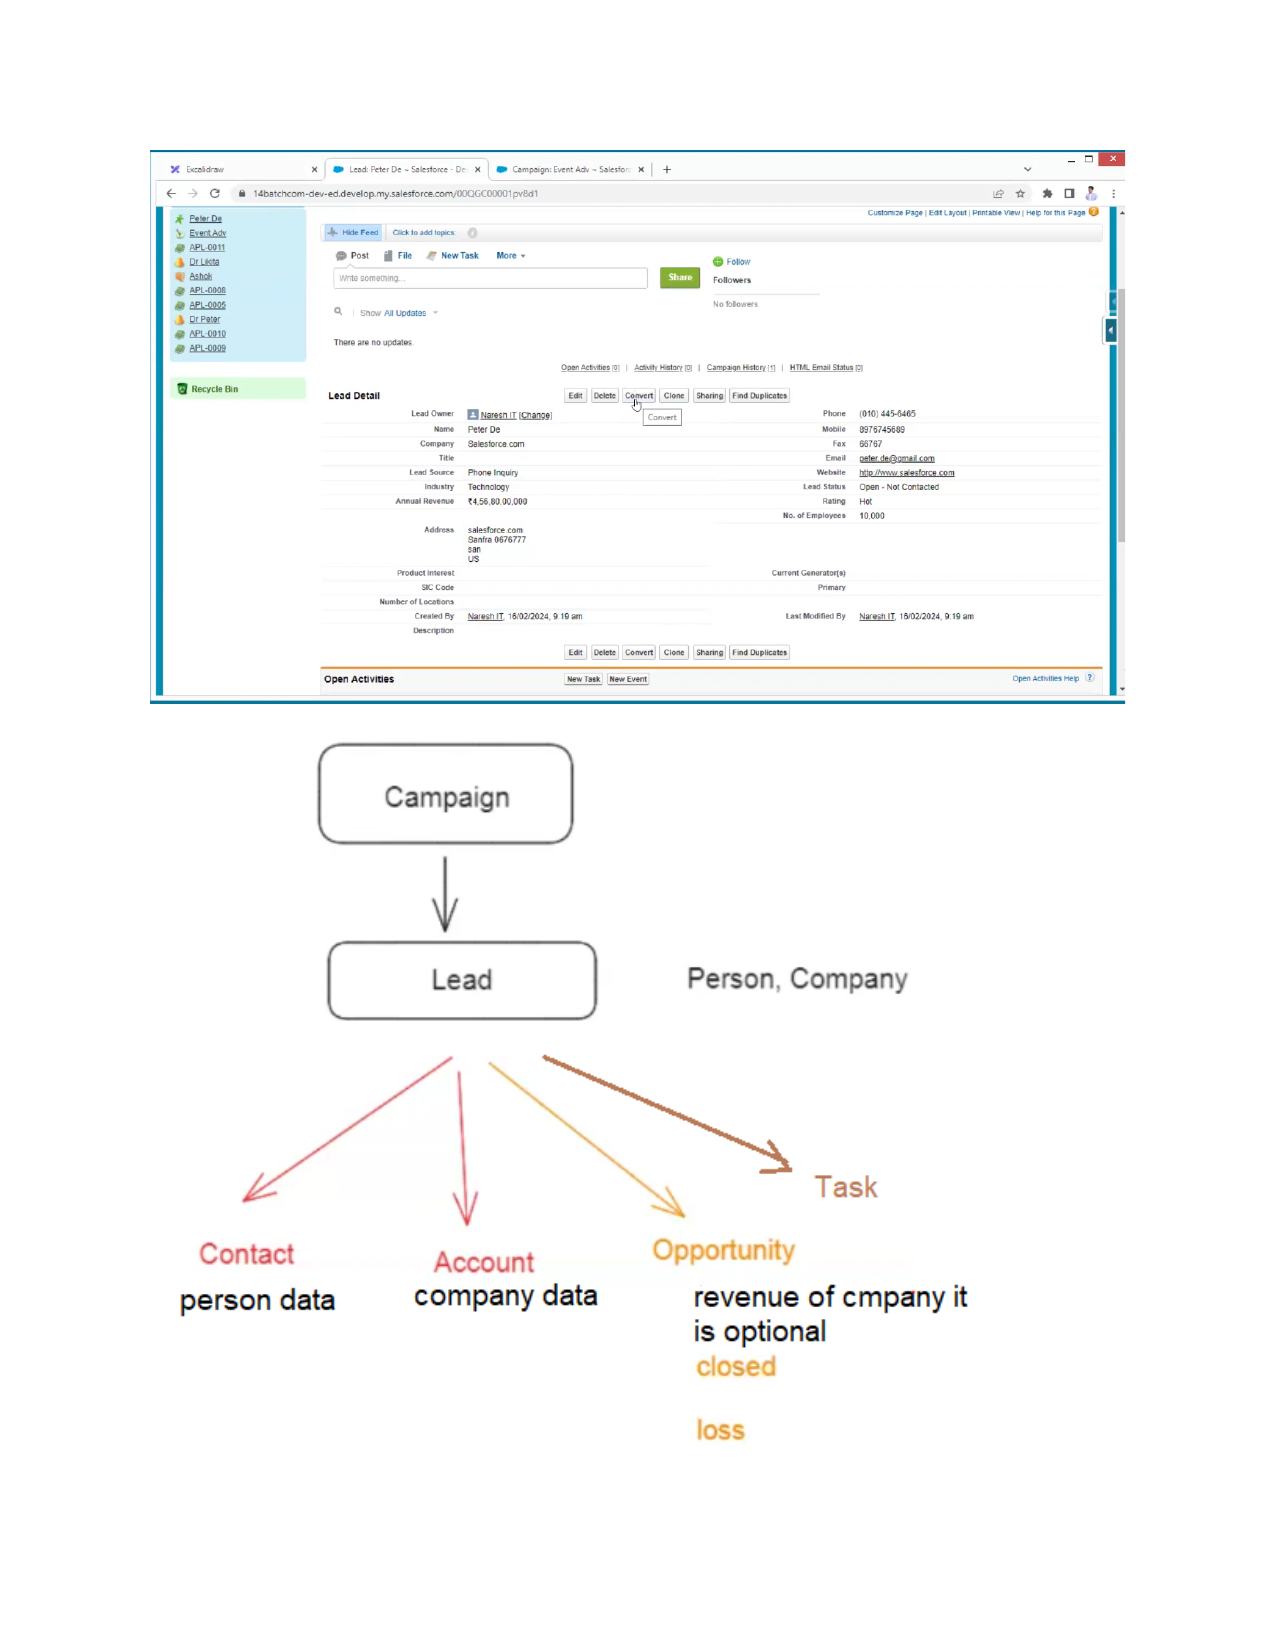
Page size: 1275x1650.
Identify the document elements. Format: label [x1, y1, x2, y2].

picture [150, 150, 1125, 700]
picture [150, 725, 980, 1451]
